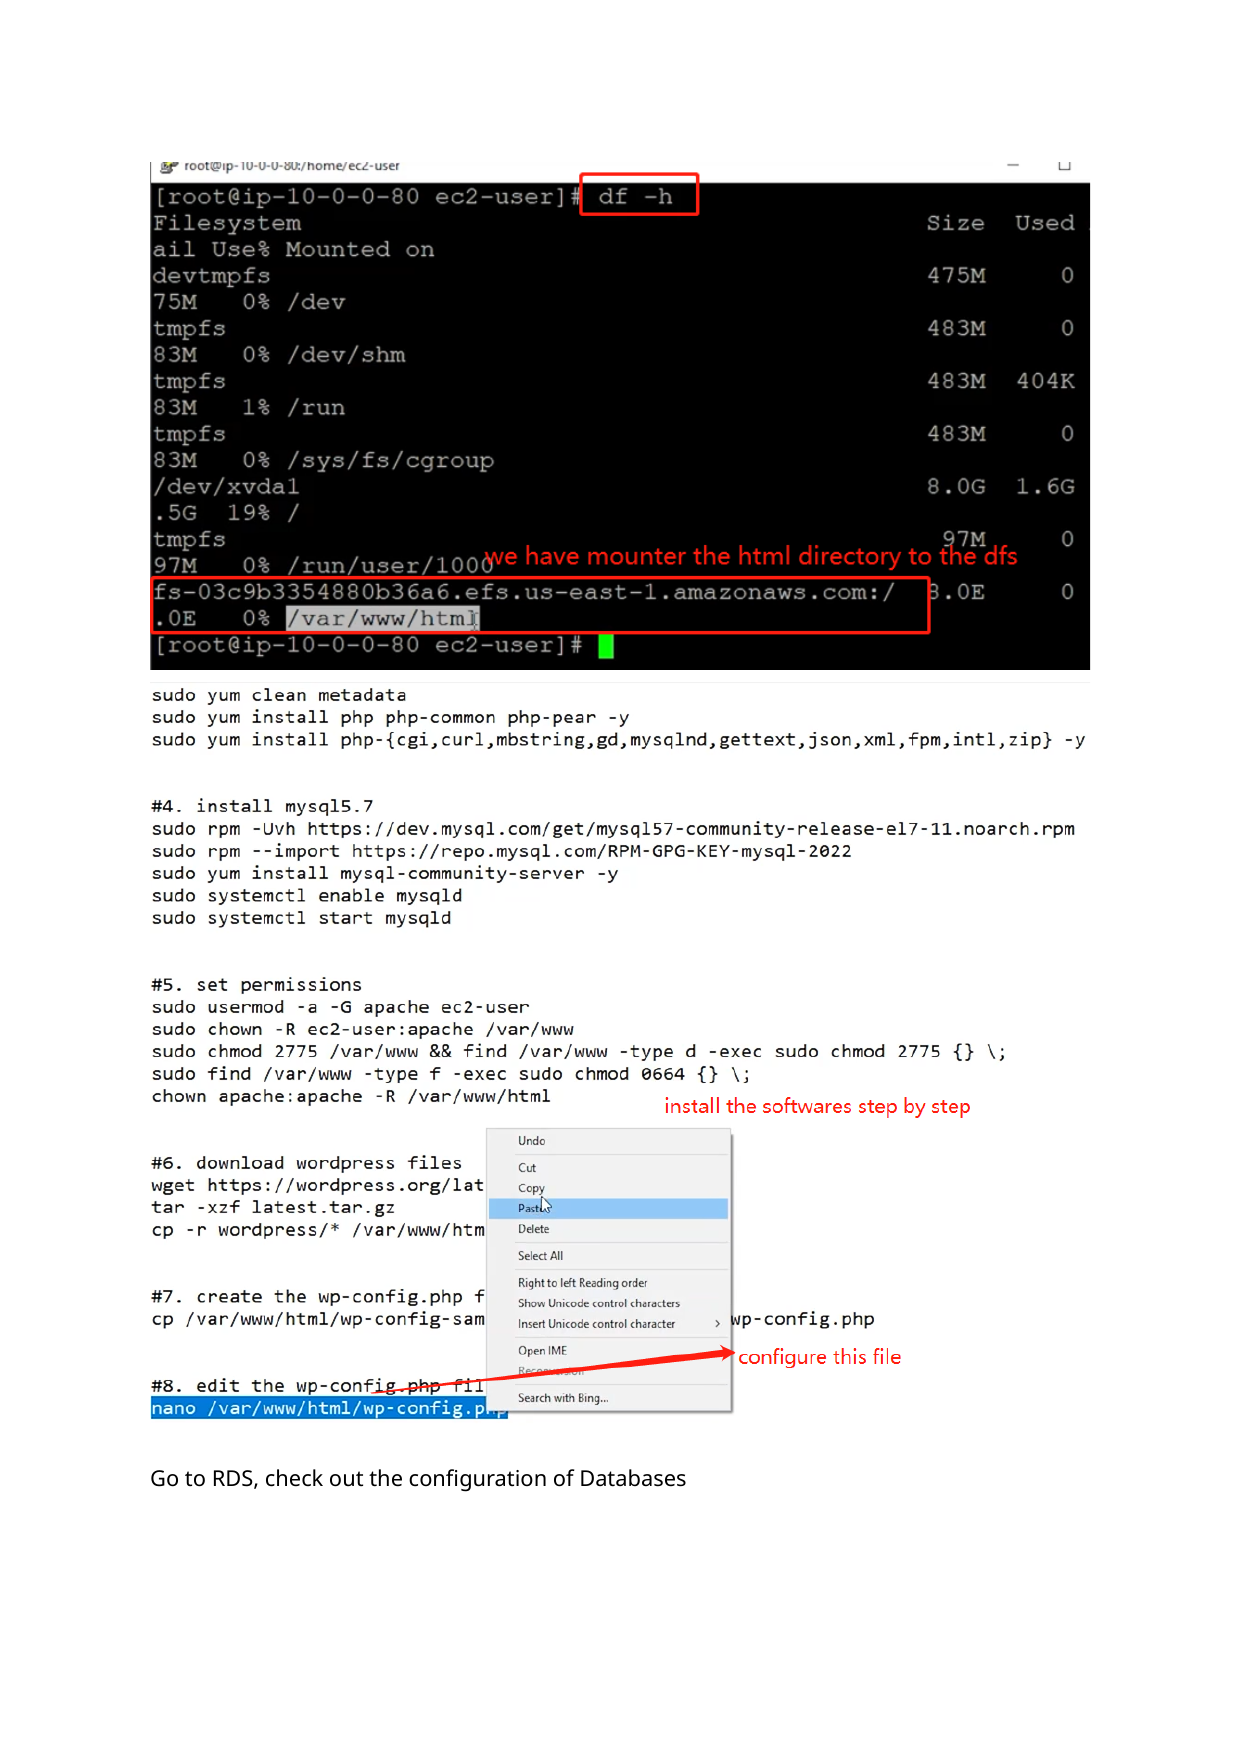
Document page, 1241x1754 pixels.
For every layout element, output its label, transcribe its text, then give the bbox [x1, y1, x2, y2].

picture [150, 682, 1091, 1432]
picture [150, 162, 1091, 670]
text Go to RDS, check out the configuration of Databases [150, 1462, 1090, 1494]
